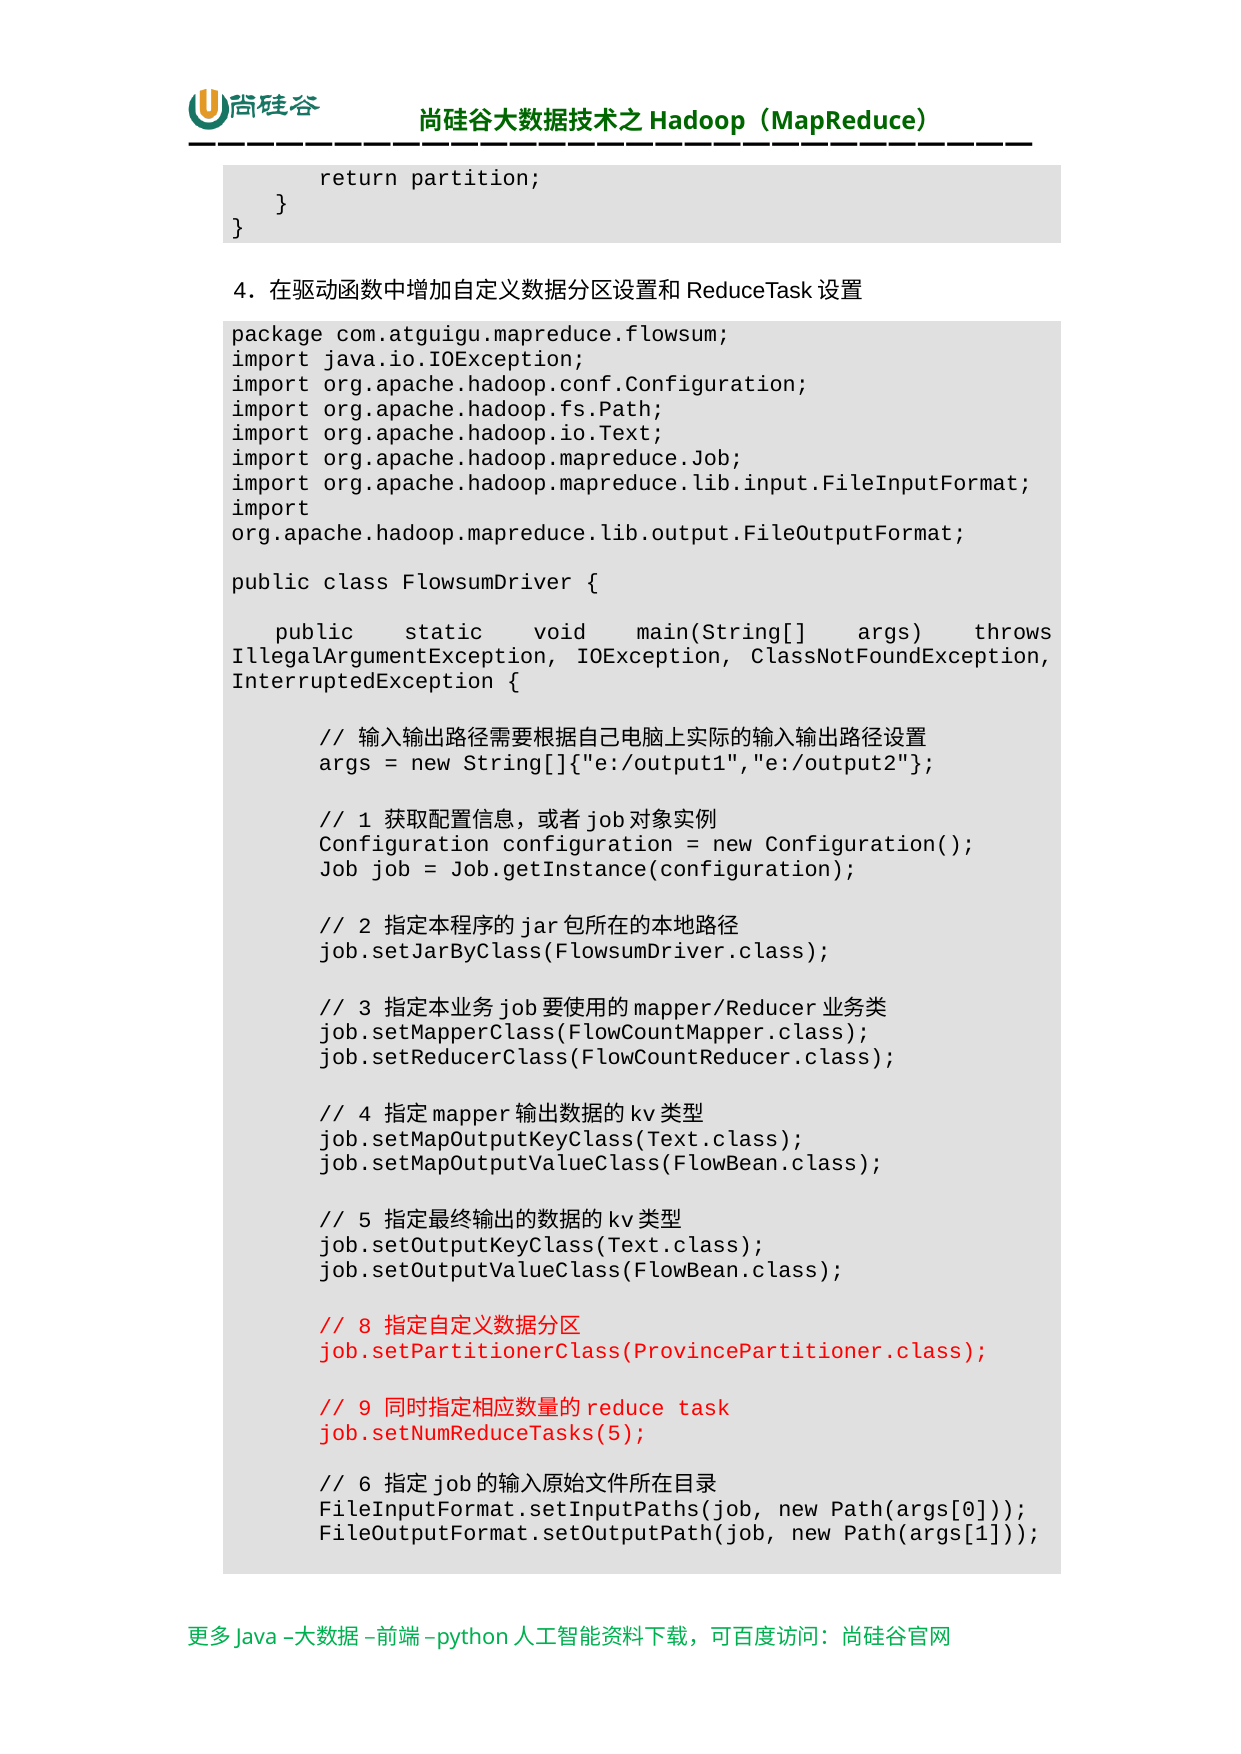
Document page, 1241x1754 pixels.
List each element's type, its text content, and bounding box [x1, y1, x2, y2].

text job.setJarByClass(FlowsumDriver.class); [223, 940, 1061, 965]
text 4．在驱动函数中增加自定义数据分区设置和ReduceTask设置 [187, 256, 1053, 321]
text package com.atguigu.mapreduce.flowsum; [223, 321, 1061, 348]
text import org.apache.hadoop.conf.Configuration; [223, 373, 1061, 398]
text // 4 指定mapper输出数据的kv类型 [223, 1096, 1061, 1128]
text // 5 指定最终输出的数据的kv类型 [223, 1202, 1061, 1234]
text } [223, 192, 1061, 216]
text args = new String[]{"e:/output1","e:/output2"}; [223, 752, 1061, 777]
text public static void main(String[] args) throws IllegalArgumentException, IOException, ClassNotFoundException, InterruptedException { [223, 621, 1061, 695]
text job.setReducerClass(FlowCountReducer.class); [223, 1046, 1061, 1071]
text // 9 同时指定相应数量的reduce task [223, 1390, 1061, 1422]
text // 8 指定自定义数据分区 [223, 1308, 1061, 1341]
text import org.apache.hadoop.mapreduce.lib.input.FileInputFormat; [223, 472, 1061, 497]
text job.setMapperClass(FlowCountMapper.class); [223, 1021, 1061, 1046]
text job.setOutputKeyClass(Text.class); [223, 1234, 1061, 1259]
text // 输入输出路径需要根据自己电脑上实际的输入输出路径设置 [223, 720, 1061, 752]
text job.setOutputValueClass(FlowBean.class); [223, 1259, 1061, 1284]
text // 2 指定本程序的jar包所在的本地路径 [223, 908, 1061, 940]
text import org.apache.hadoop.mapreduce.lib.output.FileOutputFormat; [223, 497, 1061, 546]
text // 6 指定job的输入原始文件所在目录 [223, 1466, 1061, 1498]
text import java.io.IOException; [223, 348, 1061, 373]
text import org.apache.hadoop.fs.Path; [223, 398, 1061, 422]
text Configuration configuration = new Configuration(); [223, 833, 1061, 858]
text job.setPartitionerClass(ProvincePartitioner.class); [223, 1341, 1061, 1365]
text } [223, 216, 1061, 243]
text // 3 指定本业务job要使用的mapper/Reducer业务类 [223, 989, 1061, 1021]
text FileInputFormat.setInputPaths(job, new Path(args[0])); [223, 1498, 1061, 1522]
text job.setMapOutputKeyClass(Text.class); [223, 1128, 1061, 1153]
text import org.apache.hadoop.mapreduce.Job; [223, 447, 1061, 472]
text Job job = Job.getInstance(configuration); [223, 858, 1061, 883]
text // 1 获取配置信息，或者job对象实例 [223, 802, 1061, 833]
text public class FlowsumDriver { [223, 571, 1061, 596]
text job.setMapOutputValueClass(FlowBean.class); [223, 1153, 1061, 1177]
text import org.apache.hadoop.io.Text; [223, 422, 1061, 447]
text return partition; [223, 165, 1061, 192]
text job.setNumReduceTasks(5); [223, 1422, 1061, 1447]
text FileOutputFormat.setOutputPath(job, new Path(args[1])); [223, 1522, 1061, 1547]
